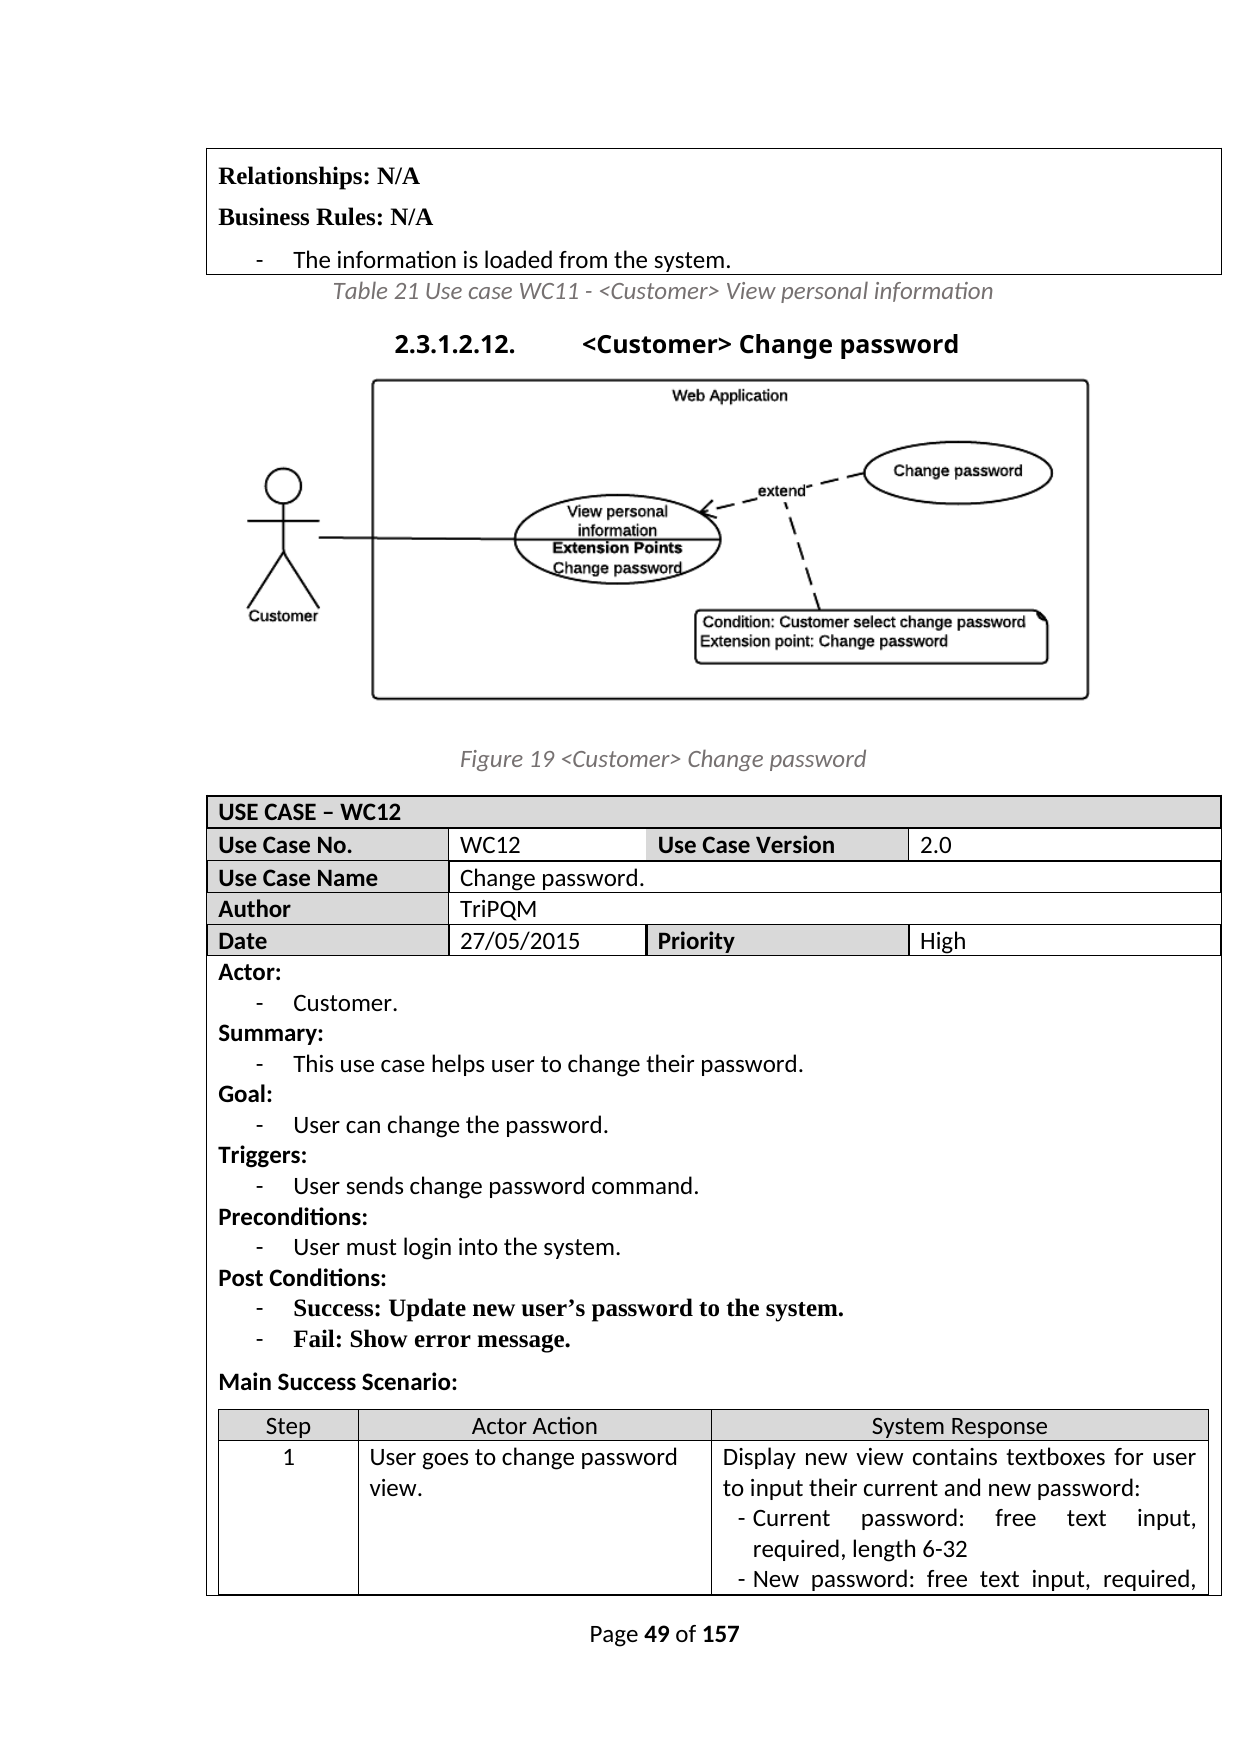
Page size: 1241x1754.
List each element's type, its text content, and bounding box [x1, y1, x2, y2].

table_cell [207, 956, 1221, 1595]
table_header USE CASE – WC12 [208, 797, 1220, 827]
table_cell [207, 149, 1221, 274]
table_cell TriPQM [449, 893, 1221, 924]
table_cell Use Case No. [207, 829, 448, 860]
table_cell 2.0 [909, 829, 1221, 860]
table_cell Change password. [450, 862, 1220, 892]
table_cell Use Case Name [208, 861, 448, 892]
table_cell Date [208, 925, 448, 955]
text Figure 19 <Customer> Change password [207, 743, 1122, 774]
table_cell Priority [648, 925, 908, 955]
table_cell Use Case Version [646, 829, 908, 860]
table_cell Author [207, 893, 448, 924]
subtitle <Customer> Change password [394, 327, 1122, 361]
table_cell High [910, 925, 1220, 955]
table_cell 27/05/2015 [450, 925, 645, 955]
table_cell WC12 [449, 829, 646, 860]
picture [208, 363, 1121, 724]
